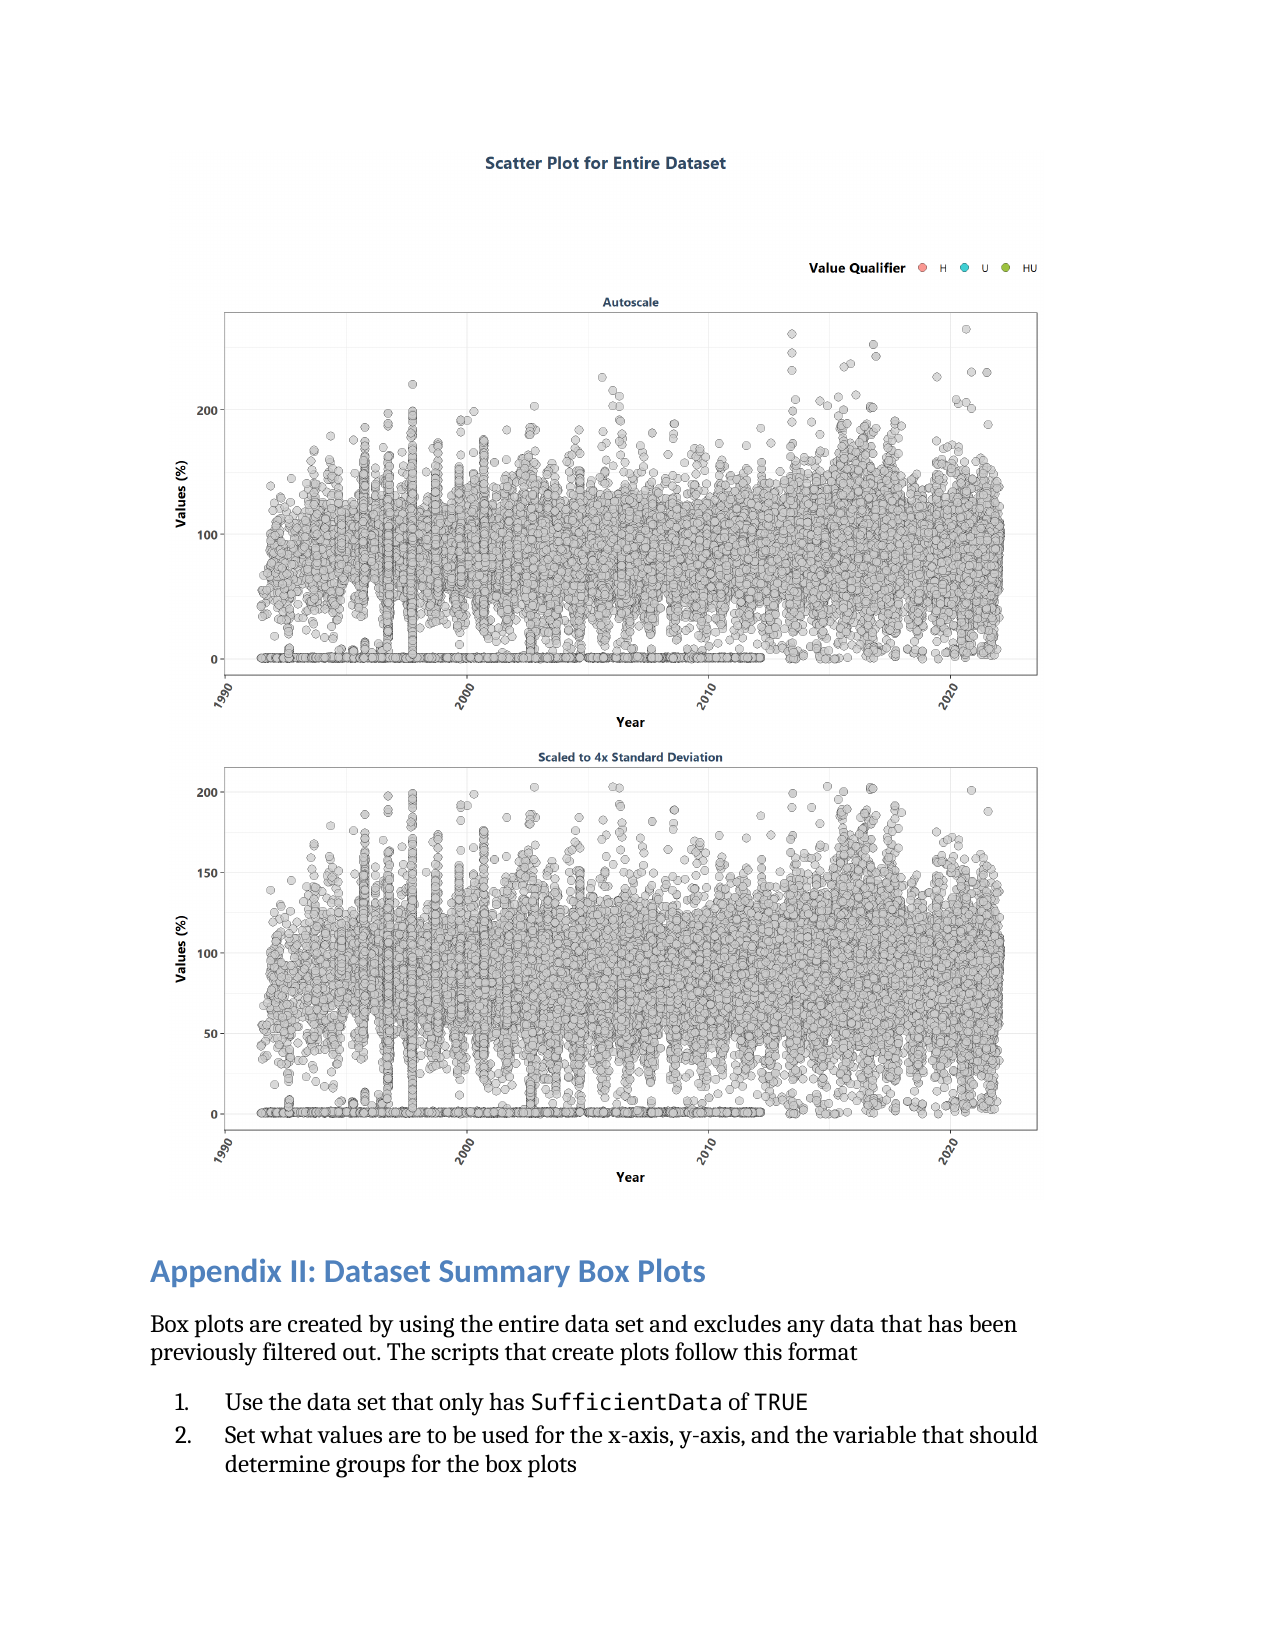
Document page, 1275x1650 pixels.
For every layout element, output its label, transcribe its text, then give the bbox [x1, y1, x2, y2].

subtitle Appendix II: Dataset Summary Box Plots [150, 1250, 1125, 1291]
list Use the data set that only has SufficientData of TRUE [175, 1386, 1125, 1417]
picture [168, 150, 1044, 1200]
list Set what values are to be used for the x-axis, y-axis, and the variable that should determine groups for the box plots [175, 1421, 1125, 1478]
text Box plots are created by using the entire data set and excludes any data that has been previously filtered out. The scripts that create plots follow this format [150, 1309, 1125, 1367]
